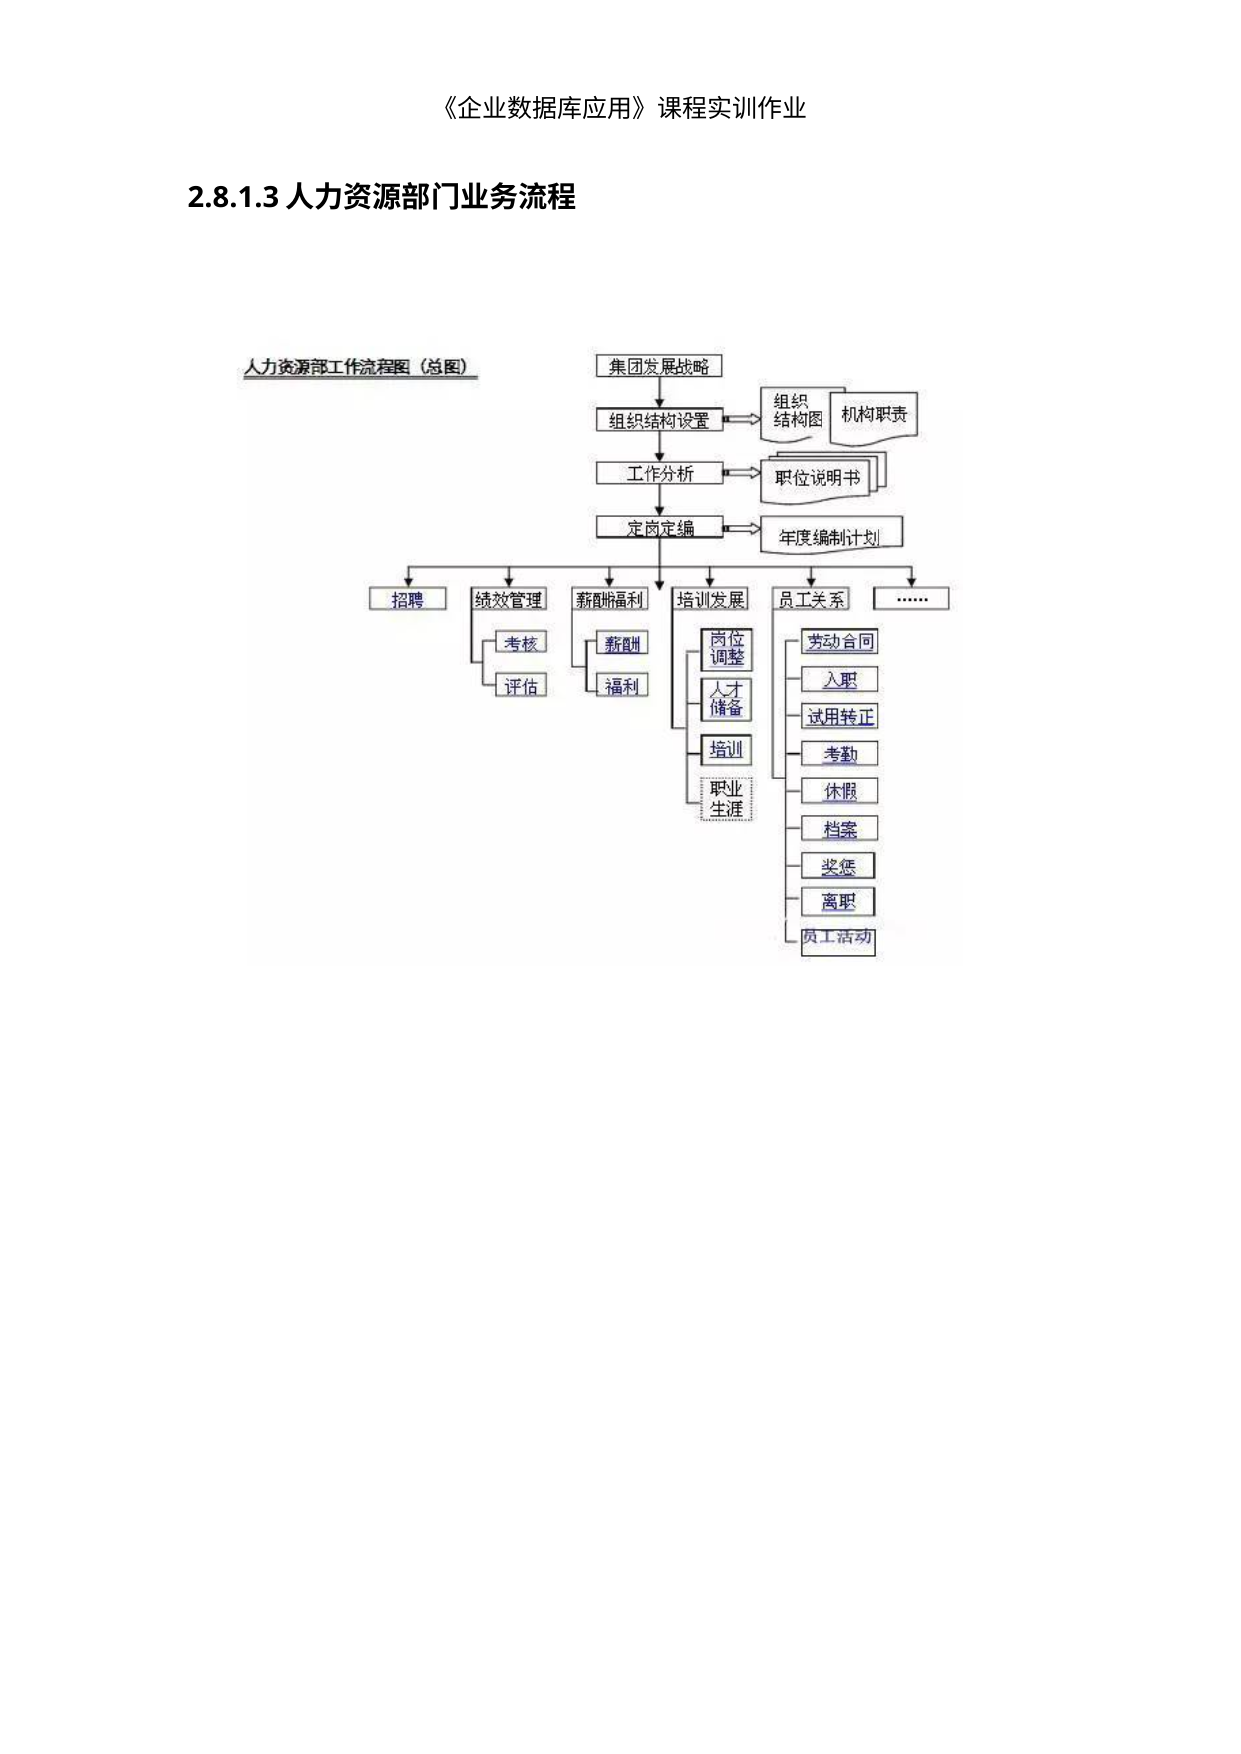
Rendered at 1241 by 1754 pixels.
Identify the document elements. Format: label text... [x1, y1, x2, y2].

subtitle 2.8.1.3人力资源部门业务流程 [187, 162, 1053, 227]
picture [187, 280, 1052, 998]
